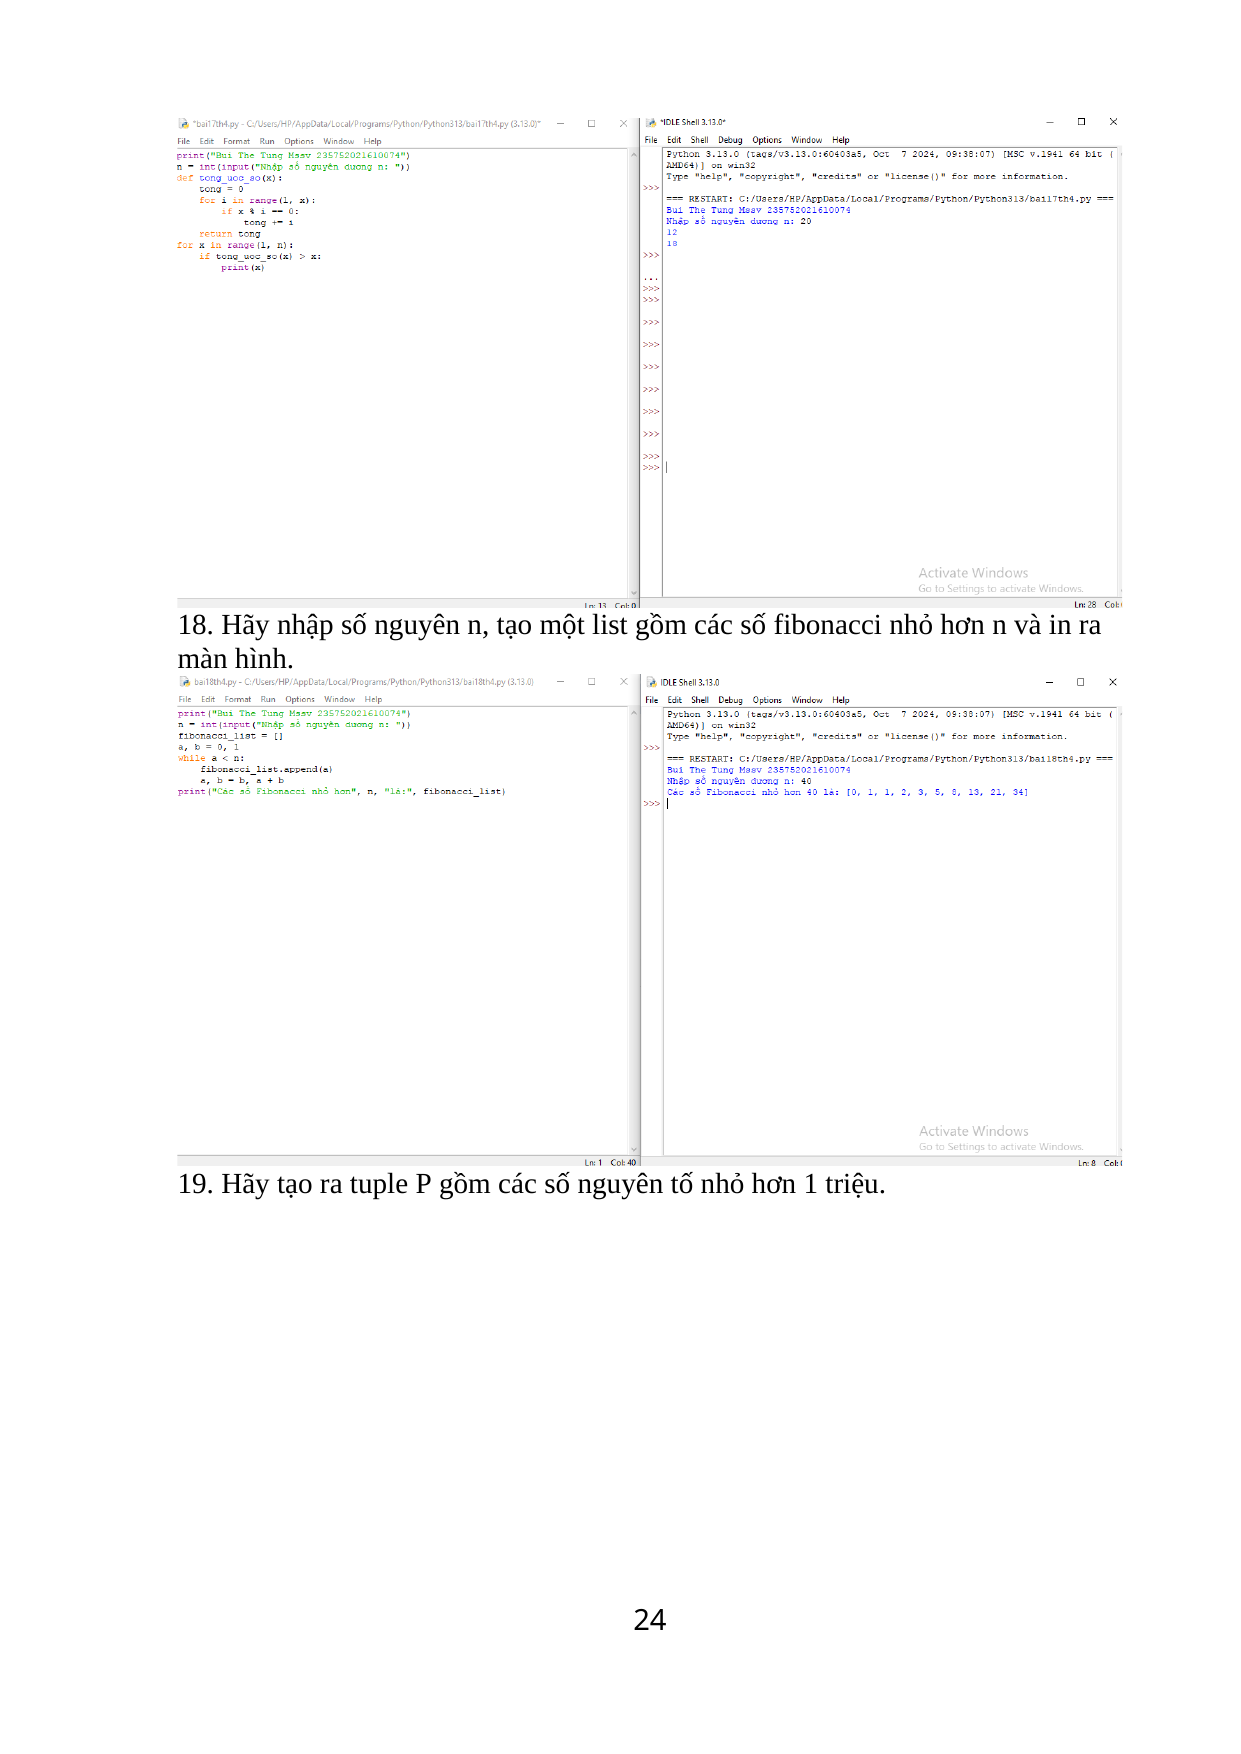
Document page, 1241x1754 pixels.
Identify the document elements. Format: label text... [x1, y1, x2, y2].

picture [177, 674, 1123, 1166]
text 19. Hãy tạo ra tuple P gồm các số nguyên tố nhỏ hơn 1 triệu. [177, 1166, 1122, 1199]
picture [177, 118, 1123, 608]
text 18. Hãy nhập số nguyên n, tạo một list gồm các số fibonacci nhỏ hơn n và in ra màn hình. [177, 608, 1122, 674]
